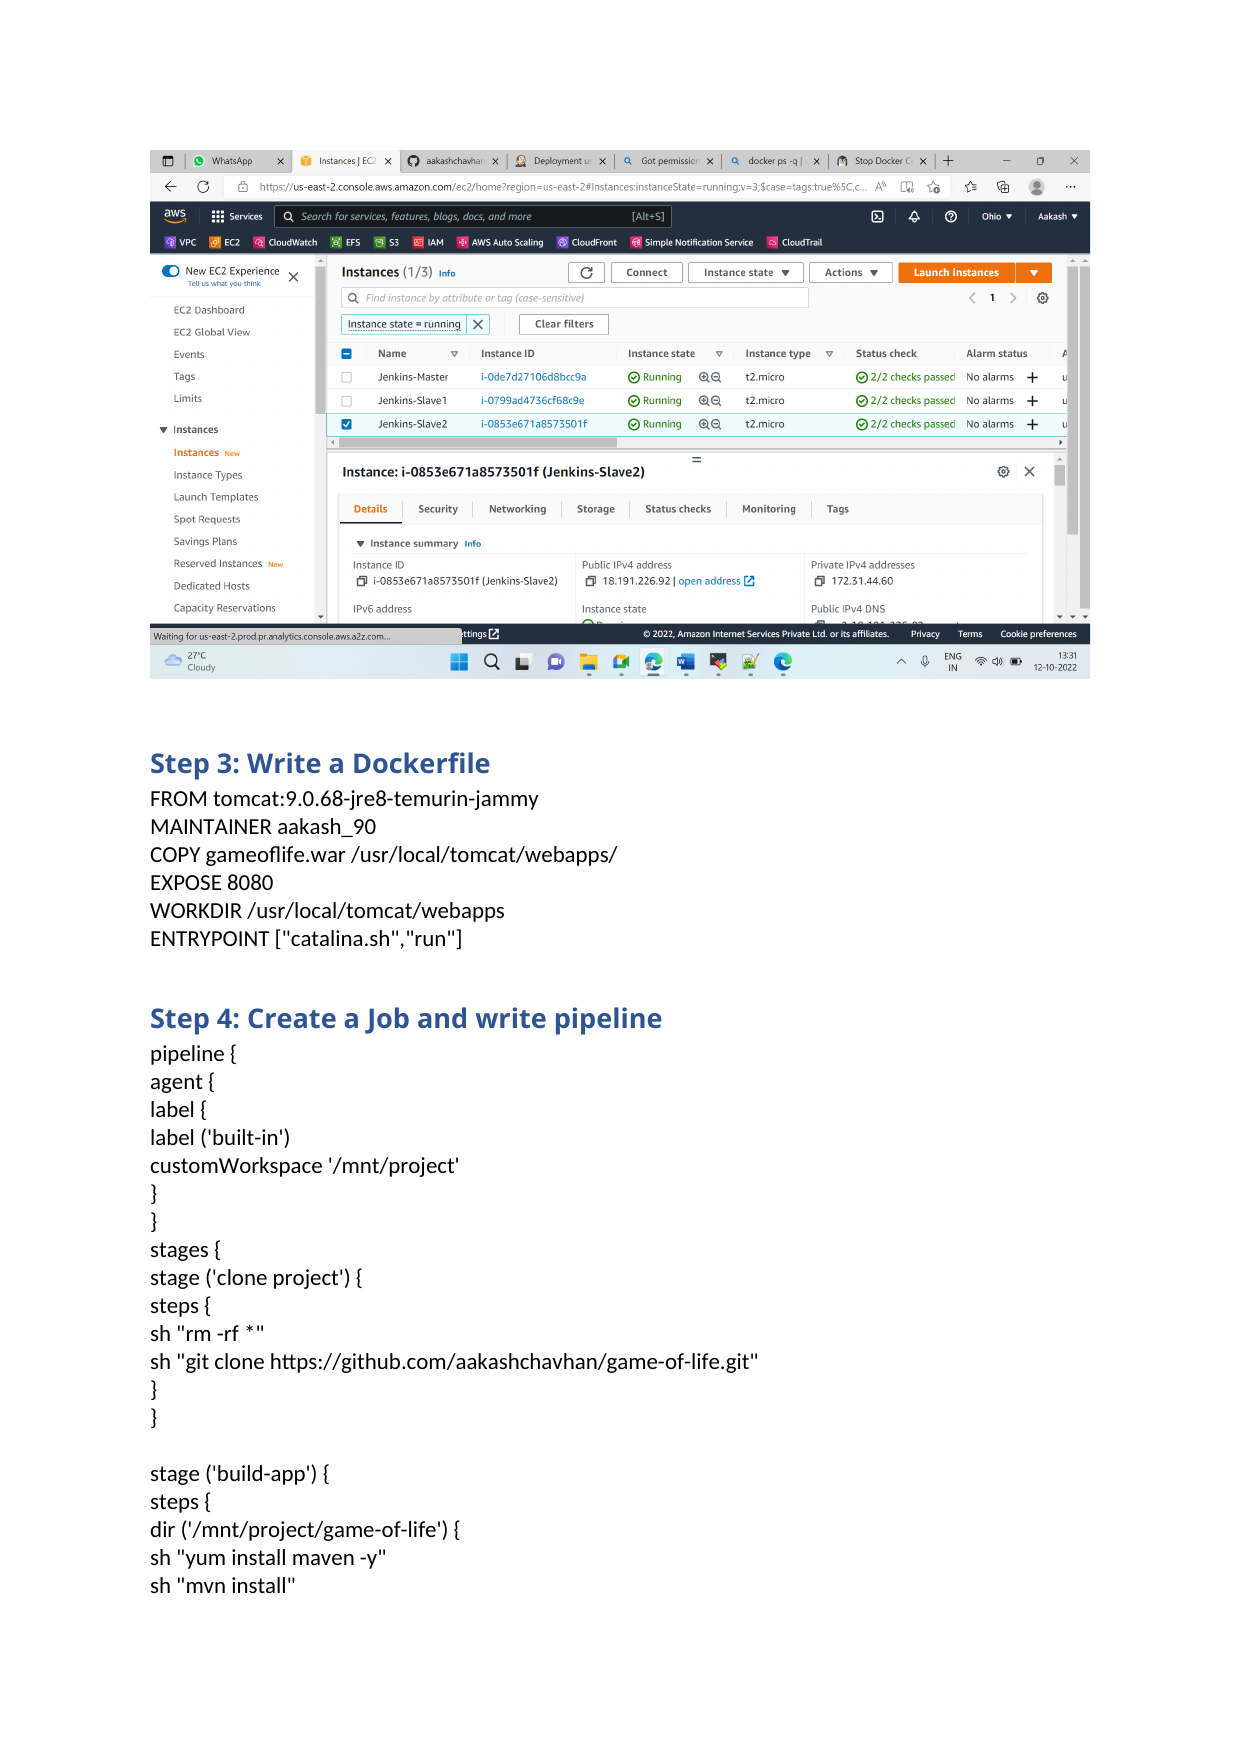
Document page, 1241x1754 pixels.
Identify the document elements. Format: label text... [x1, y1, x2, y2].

text pipeline { [150, 1039, 1090, 1067]
text customWorkspace '/mnt/project' [150, 1151, 1090, 1179]
text ENTRYPOINT ["catalina.sh","run"] [150, 924, 1090, 952]
text label ('built-in') [150, 1123, 1090, 1151]
text sh "rm -rf *" [150, 1319, 1090, 1347]
text FROM tomcat:9.0.68-jre8-temurin-jammy [150, 784, 1090, 812]
text } [150, 1207, 1090, 1235]
subtitle Step 3: Write a Dockerfile [150, 744, 1090, 781]
text COPY gameoflife.war /usr/local/tomcat/webapps/ [150, 840, 1090, 868]
text } [150, 1403, 1090, 1431]
text MAINTAINER aakash_90 [150, 812, 1090, 840]
text label { [150, 1095, 1090, 1123]
text sh "mvn install" [150, 1572, 1090, 1599]
text EXPOSE 8080 [150, 868, 1090, 896]
text stage ('clone project') { [150, 1263, 1090, 1291]
text steps { [150, 1291, 1090, 1319]
text stages { [150, 1235, 1090, 1263]
text sh "yum install maven -y" [150, 1543, 1090, 1572]
text steps { [150, 1487, 1090, 1516]
text dir ('/mnt/project/game-of-life') { [150, 1516, 1090, 1543]
picture [150, 150, 1091, 679]
text WORKDIR /usr/local/tomcat/webapps [150, 896, 1090, 924]
text sh "git clone https://github.com/aakashchavhan/game-of-life.git" [150, 1347, 1090, 1375]
text stage ('build-app') { [150, 1459, 1090, 1487]
text } [150, 1375, 1090, 1403]
text } [150, 1179, 1090, 1207]
subtitle Step 4: Create a Job and write pipeline [150, 999, 1090, 1036]
text agent { [150, 1067, 1090, 1095]
